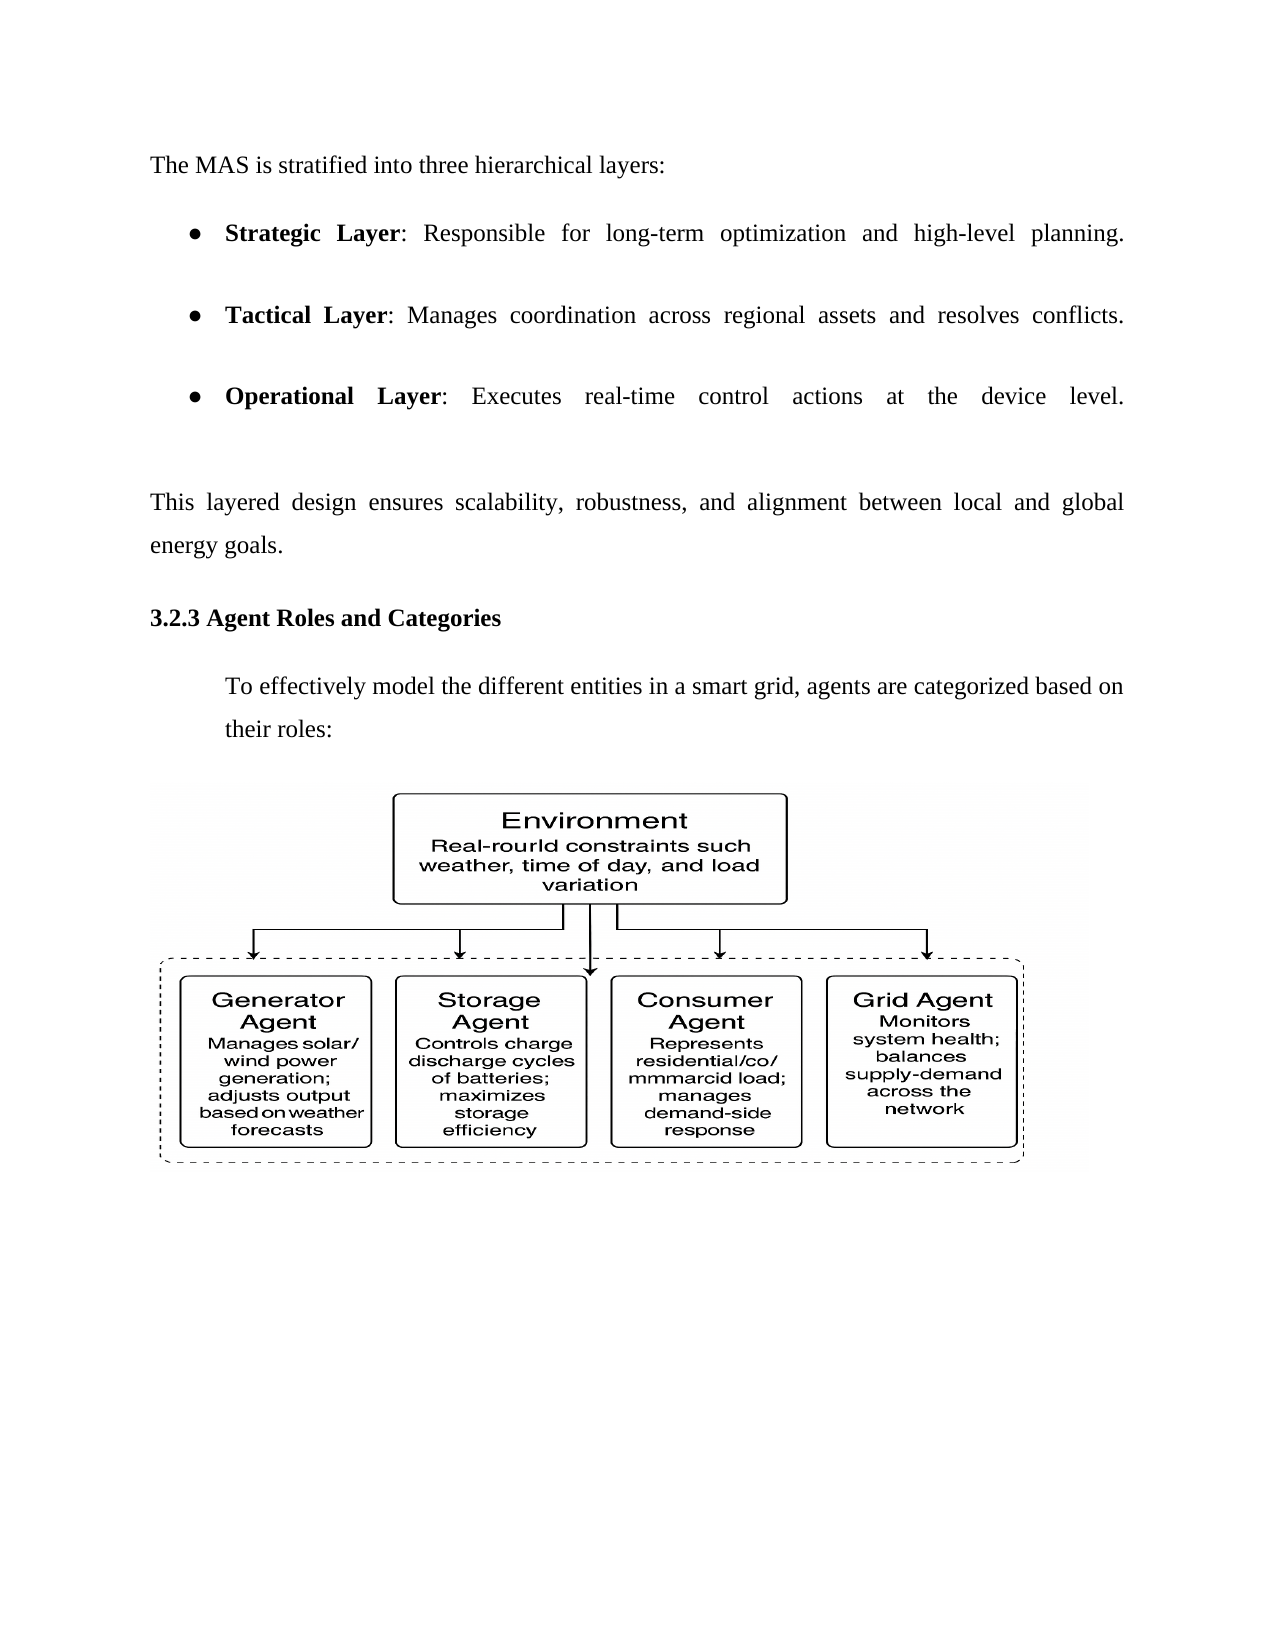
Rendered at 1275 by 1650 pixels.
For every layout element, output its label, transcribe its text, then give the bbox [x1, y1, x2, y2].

text The MAS is stratified into three hierarchical layers: [150, 150, 1125, 179]
list Tactical Layer: Manages coordination across regional assets and resolves conflicts. [187, 299, 1125, 368]
text This layered design ensures scalability, robustness, and alignment between local and global energy goals. [150, 487, 1125, 559]
list Operational Layer: Executes real-time control actions at the device level. [187, 381, 1125, 449]
subtitle 3.2.3 Agent Roles and Categories [150, 603, 1125, 632]
text To effectively model the different entities in a smart grid, agents are categorized based on their roles: [225, 671, 1125, 743]
picture [150, 782, 1089, 1172]
list Strategic Layer: Responsible for long-term optimization and high-level planning. [187, 218, 1125, 286]
